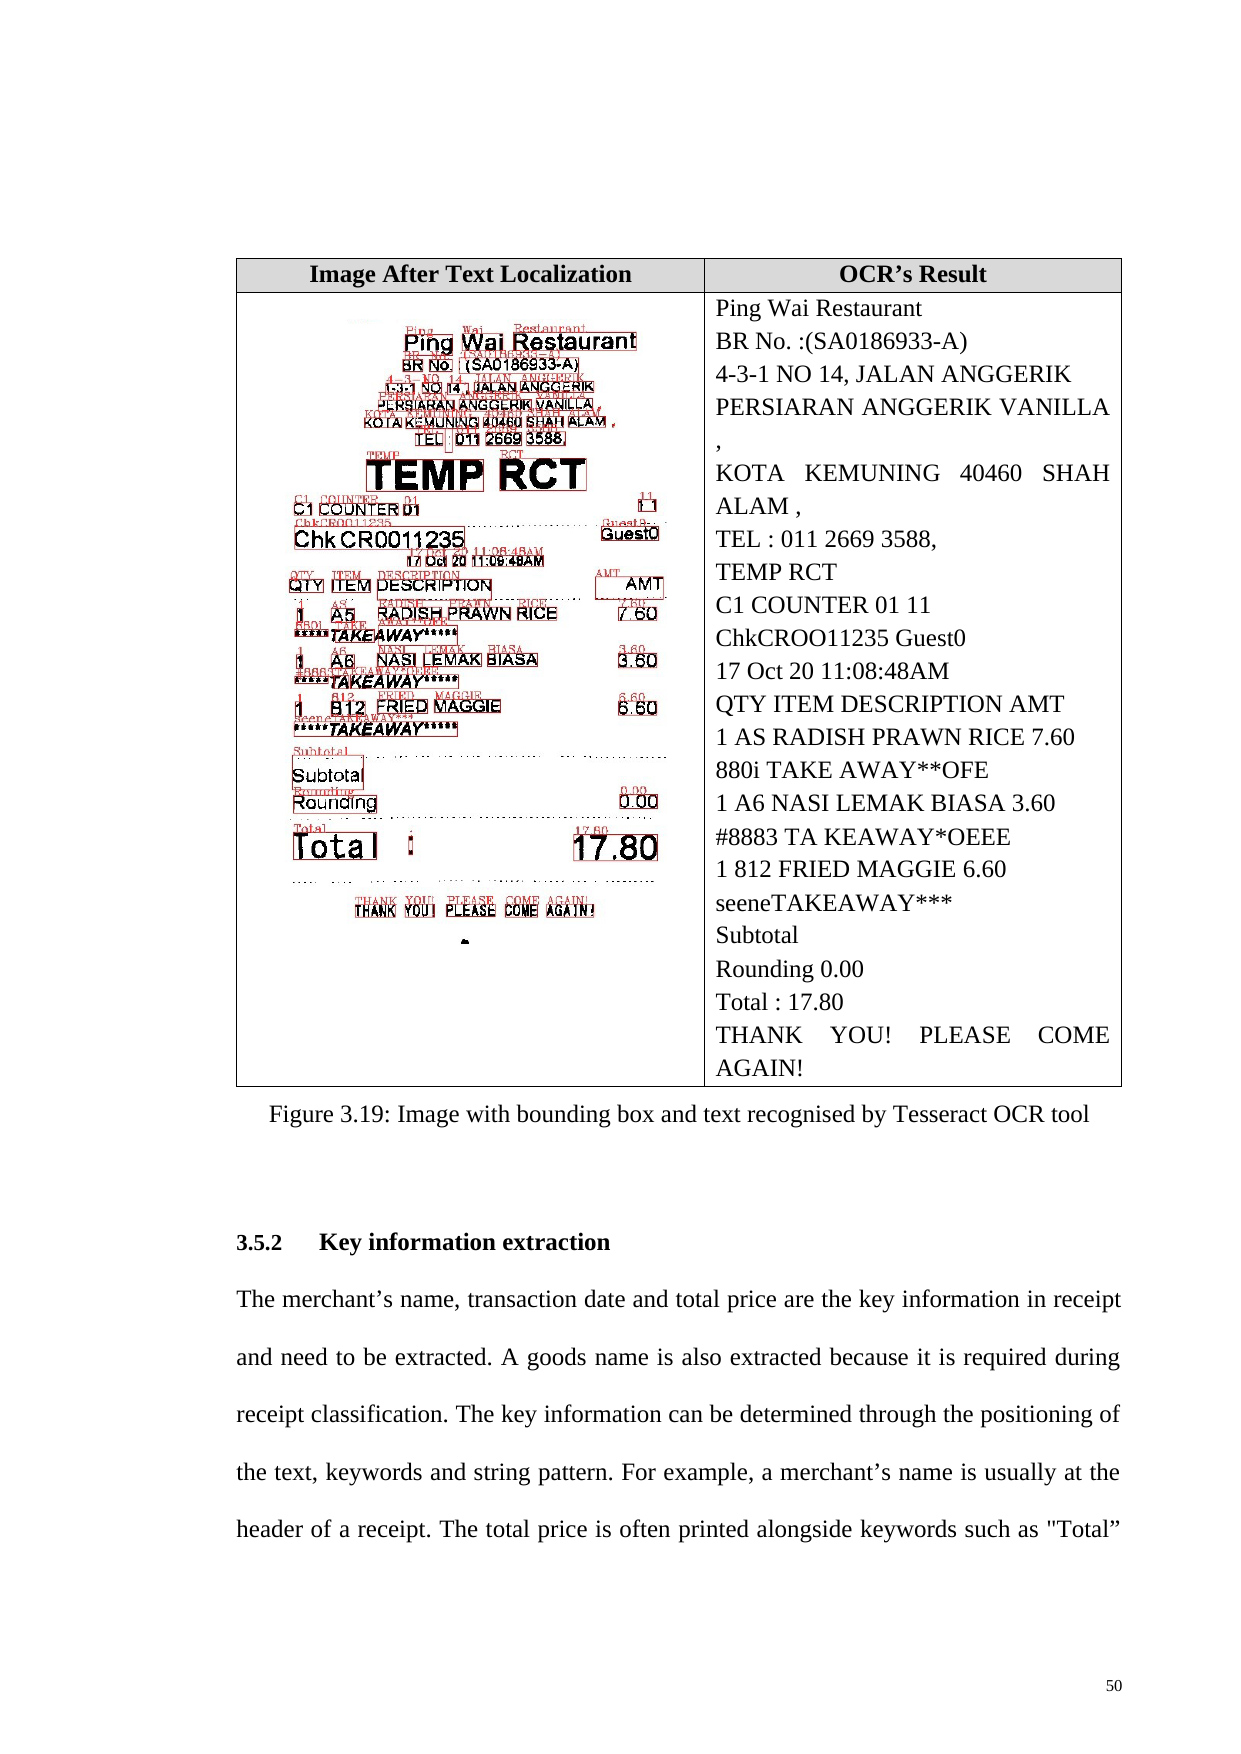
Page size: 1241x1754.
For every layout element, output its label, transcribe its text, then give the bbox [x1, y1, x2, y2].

table_cell Ping Wai Restaurant BR No. :(SA0186933-A) 4-3-1 NO 14, JALAN ANGGERIK PERSIARAN ANGGERIK VANILLA , KOTA KEMUNING 40460 SHAH ALAM , TEL : 011 2669 3588, TEMP RCT C1 COUNTER 01 11 ChkCROO11235 Guest0 17 Oct 20 11:08:48AM QTY ITEM DESCRIPTION AMT 1 AS RADISH PRAWN RICE 7.60 880i TAKE AWAY**OFE 1 A6 NASI LEMAK BIASA 3.60 #8883 TA KEAWAY*OEEE 1 812 FRIED MAGGIE 6.60 seeneTAKEAWAY*** Subtotal Rounding 0.00 Total : 17.80 THANK YOU! PLEASE COME AGAIN! [705, 293, 1121, 1086]
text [236, 1284, 1122, 1543]
table_header Image After Text Localization [237, 259, 704, 292]
picture [248, 293, 687, 945]
subtitle Key information extraction [236, 1227, 1122, 1256]
table_cell [237, 293, 704, 1086]
table_header OCR’s Result [705, 259, 1121, 292]
